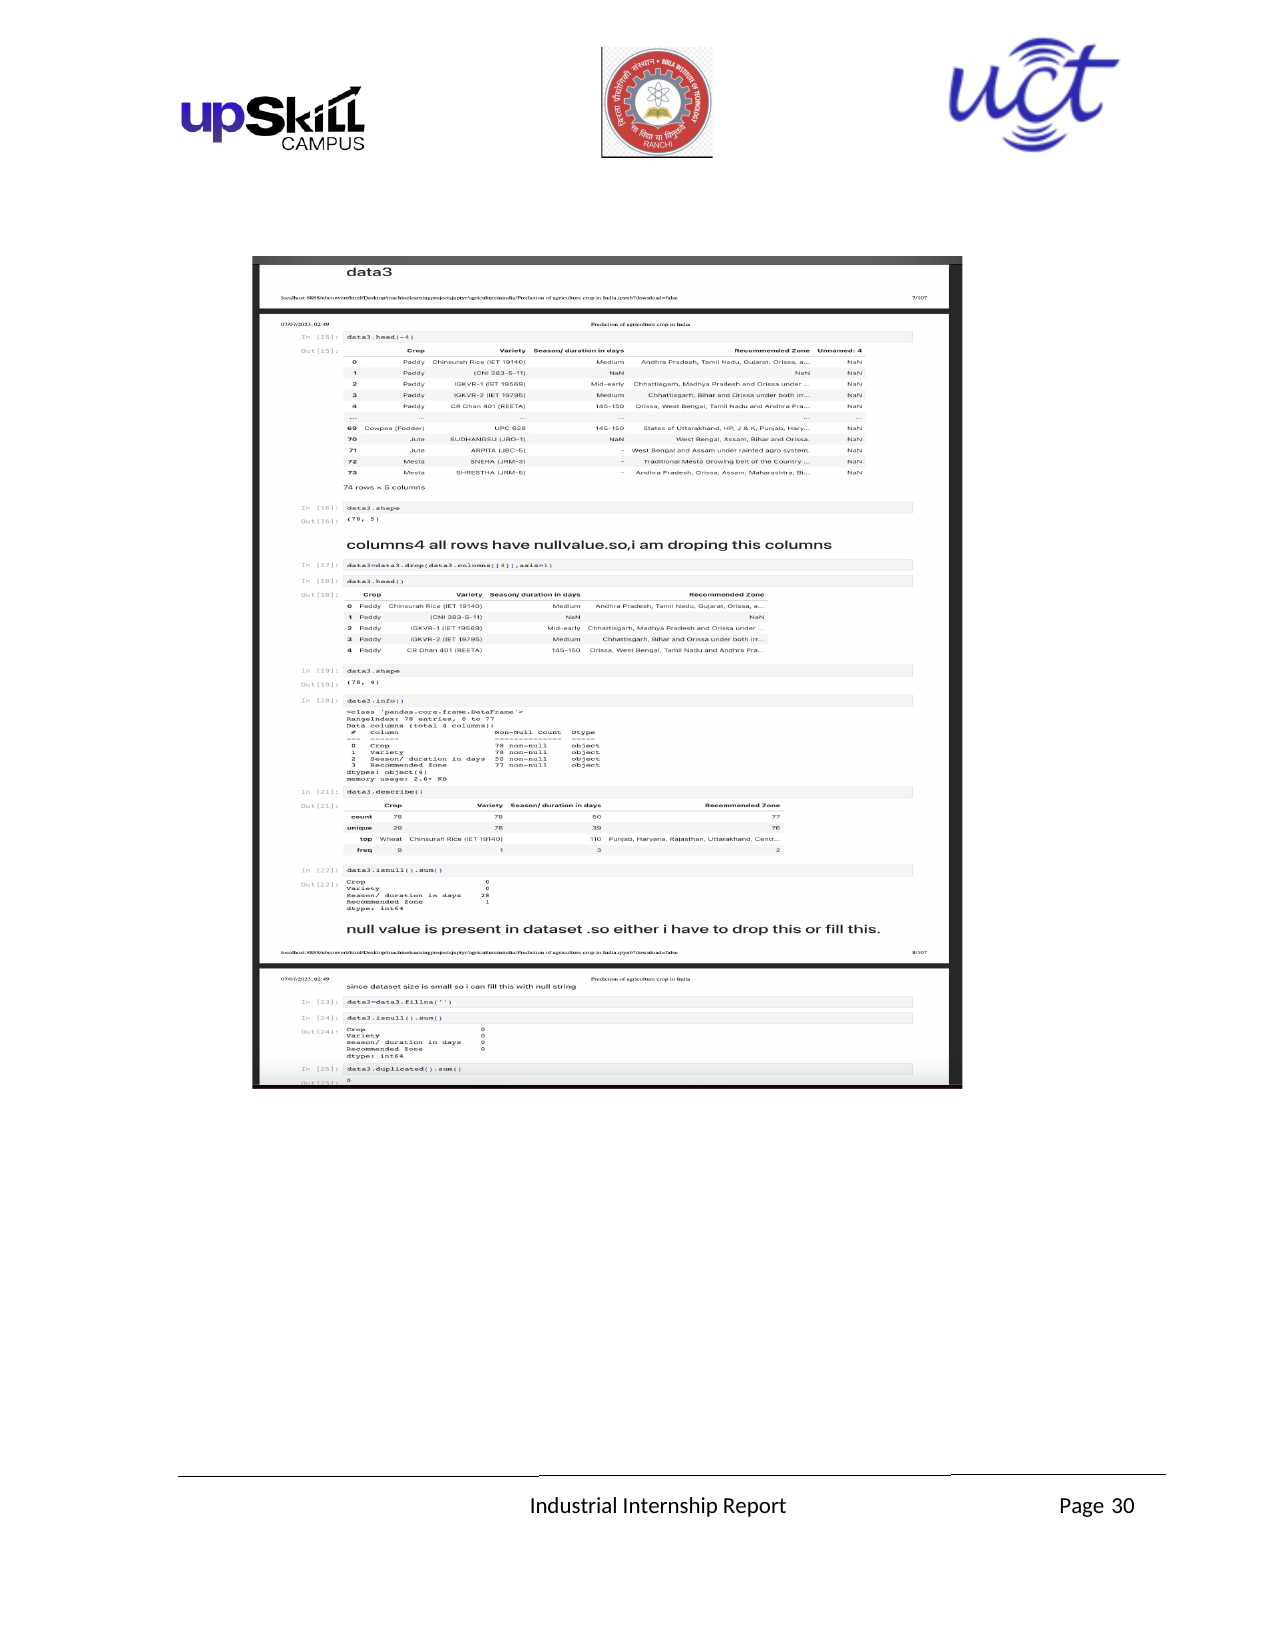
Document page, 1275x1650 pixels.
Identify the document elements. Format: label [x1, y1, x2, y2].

picture [252, 256, 963, 1089]
picture [601, 47, 713, 158]
picture [946, 28, 1125, 154]
picture [150, 73, 396, 154]
